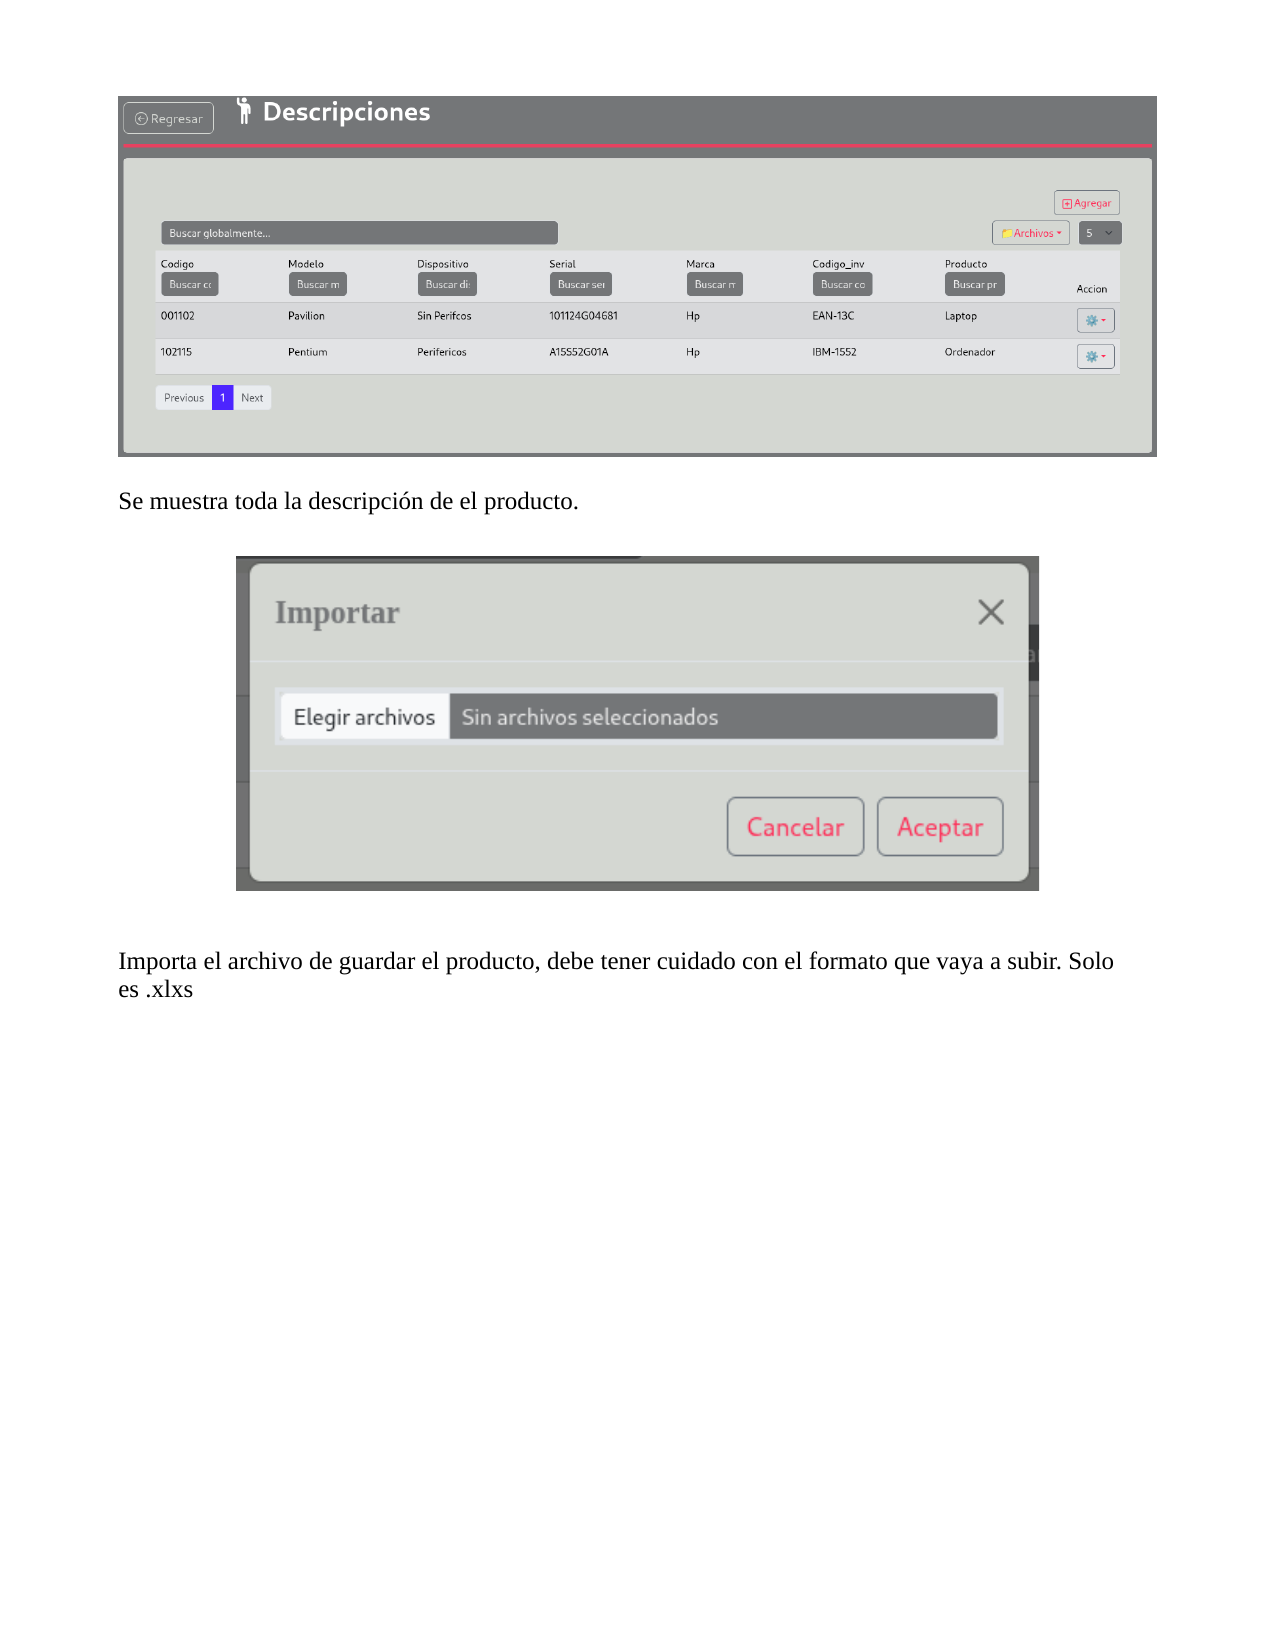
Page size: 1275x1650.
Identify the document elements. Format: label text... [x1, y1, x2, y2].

text Importa el archivo de guardar el producto, debe tener cuidado con el formato que vaya a subir. Solo es .xlxs [118, 946, 1157, 1003]
picture [236, 556, 1040, 891]
picture [118, 96, 1157, 457]
text Se muestra toda la descripción de el producto. [118, 486, 1157, 514]
